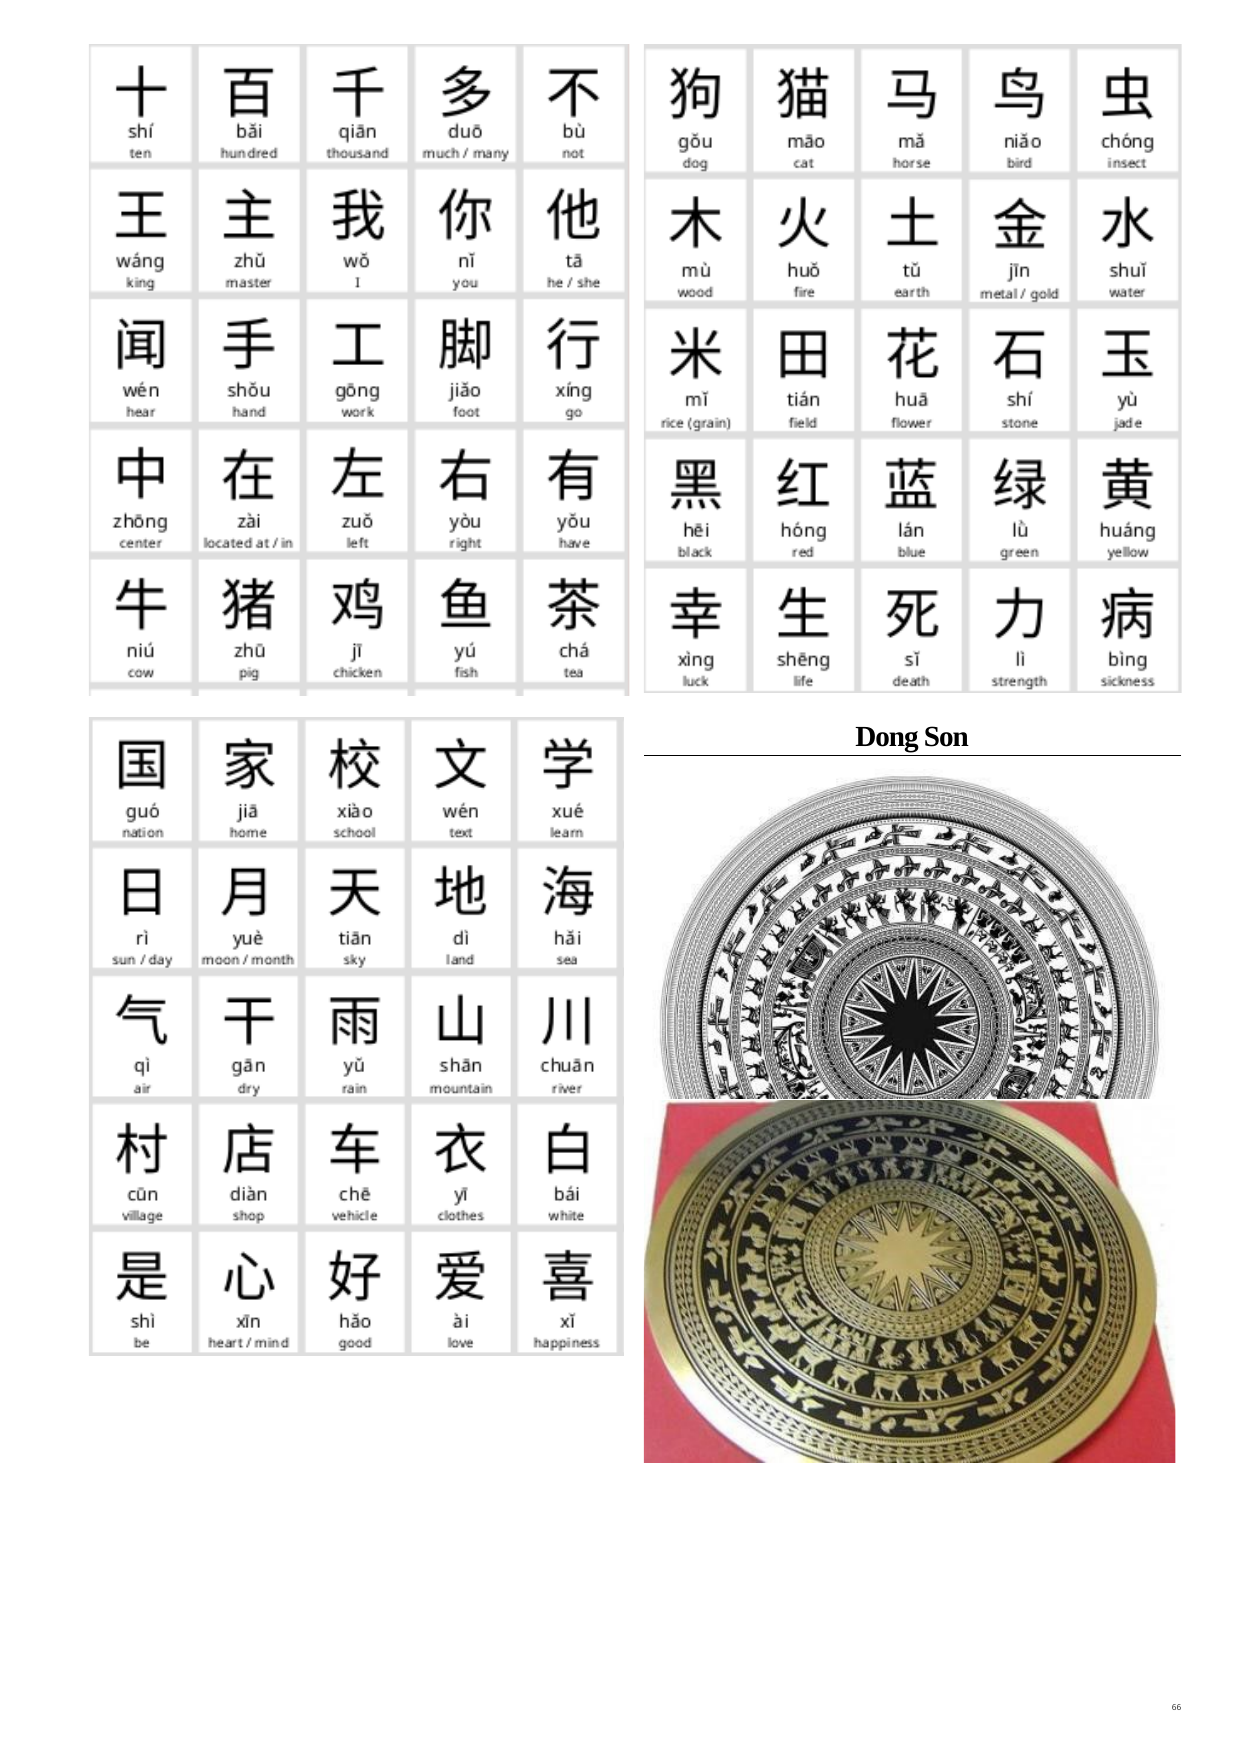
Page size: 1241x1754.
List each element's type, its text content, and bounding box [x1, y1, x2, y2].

subtitle Dong Son [644, 719, 1181, 755]
picture [643, 44, 1182, 693]
picture [88, 44, 630, 696]
picture [643, 1100, 1176, 1463]
picture [643, 768, 1176, 1099]
picture [88, 717, 624, 1356]
